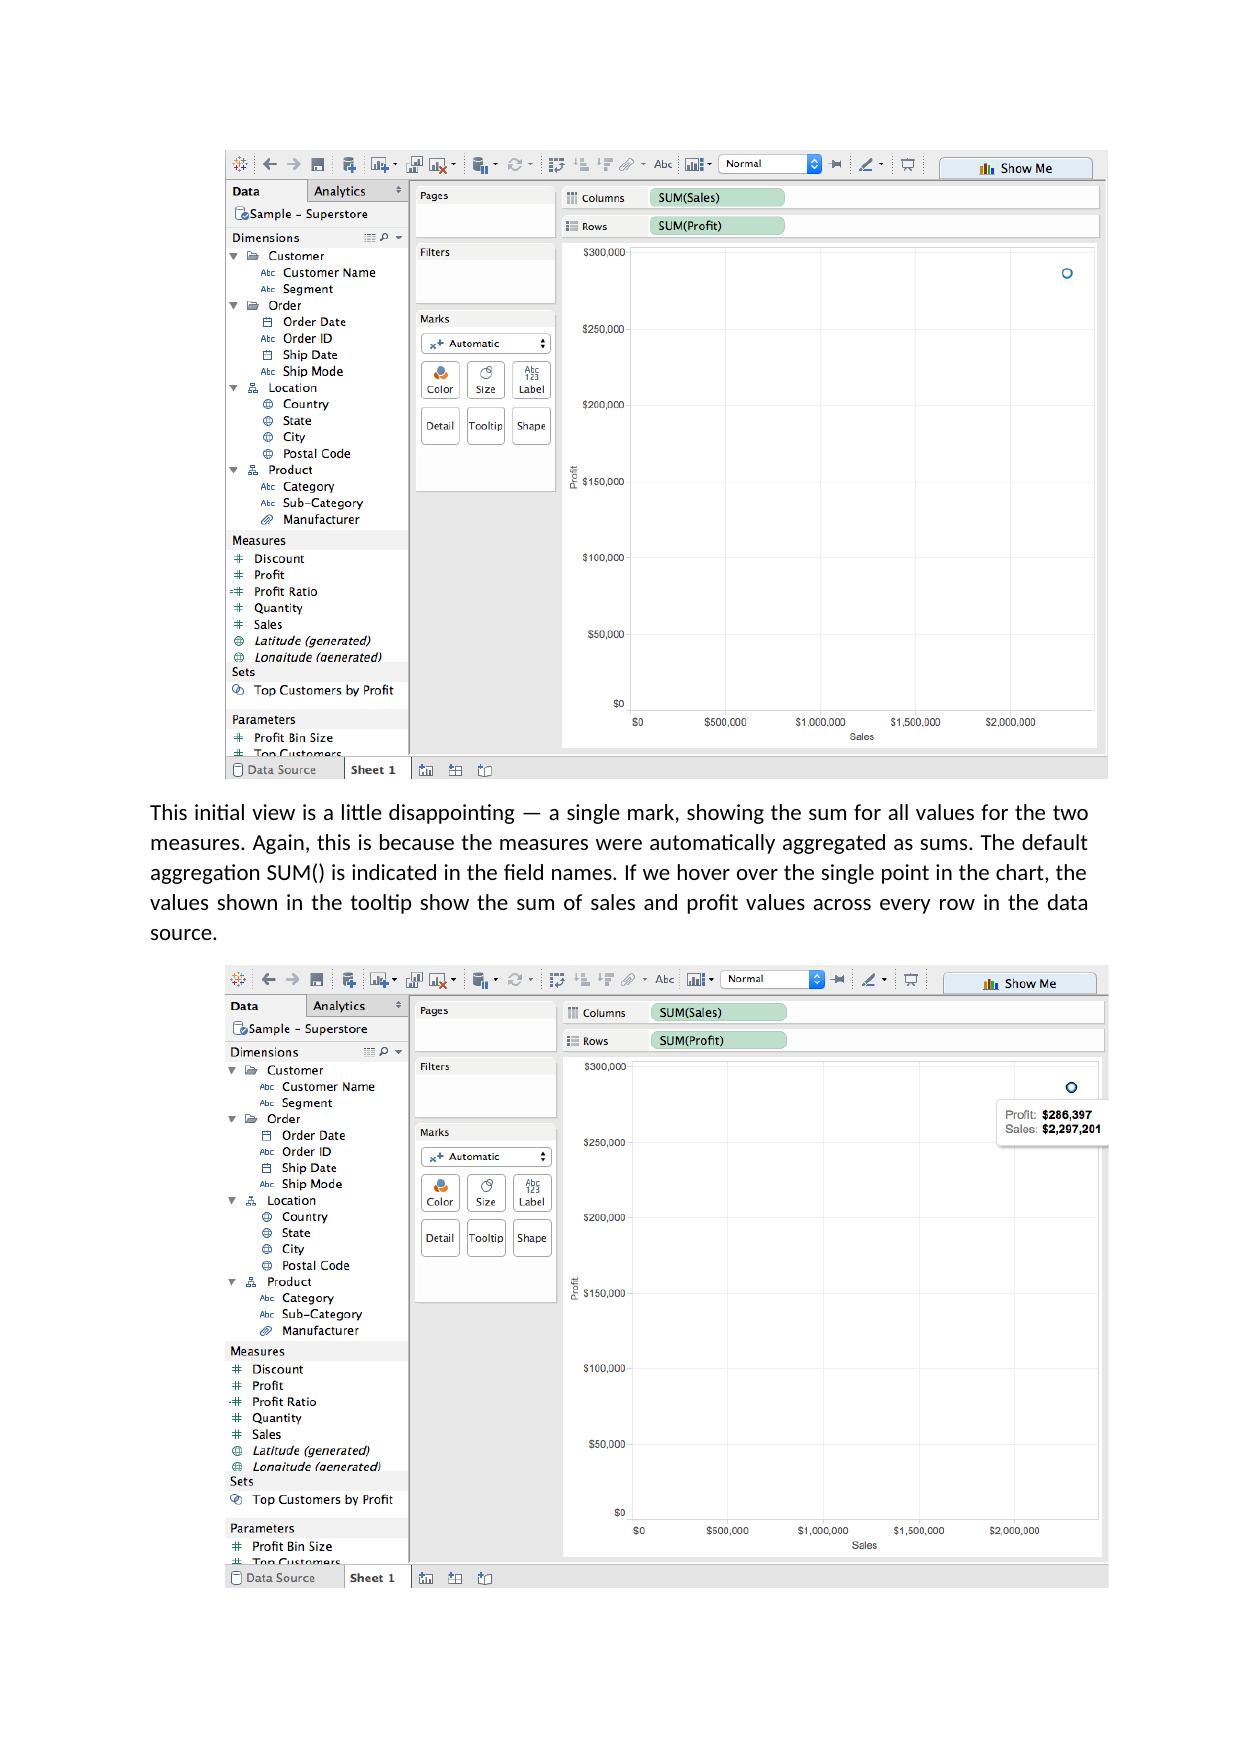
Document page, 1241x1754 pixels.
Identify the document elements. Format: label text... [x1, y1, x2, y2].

picture [225, 150, 1108, 779]
text This initial view is a little disappointing — a single mark, showing the sum for all values for the two measures. Again, this is because the measures were automatically aggregated as sums. The default aggregation SUM() is indicated in the field names. If we hover over the single point in the chart, the values shown in the tooltip show the sum of sales and profit values across every row in the data source. [150, 798, 1090, 946]
picture [225, 965, 1109, 1588]
